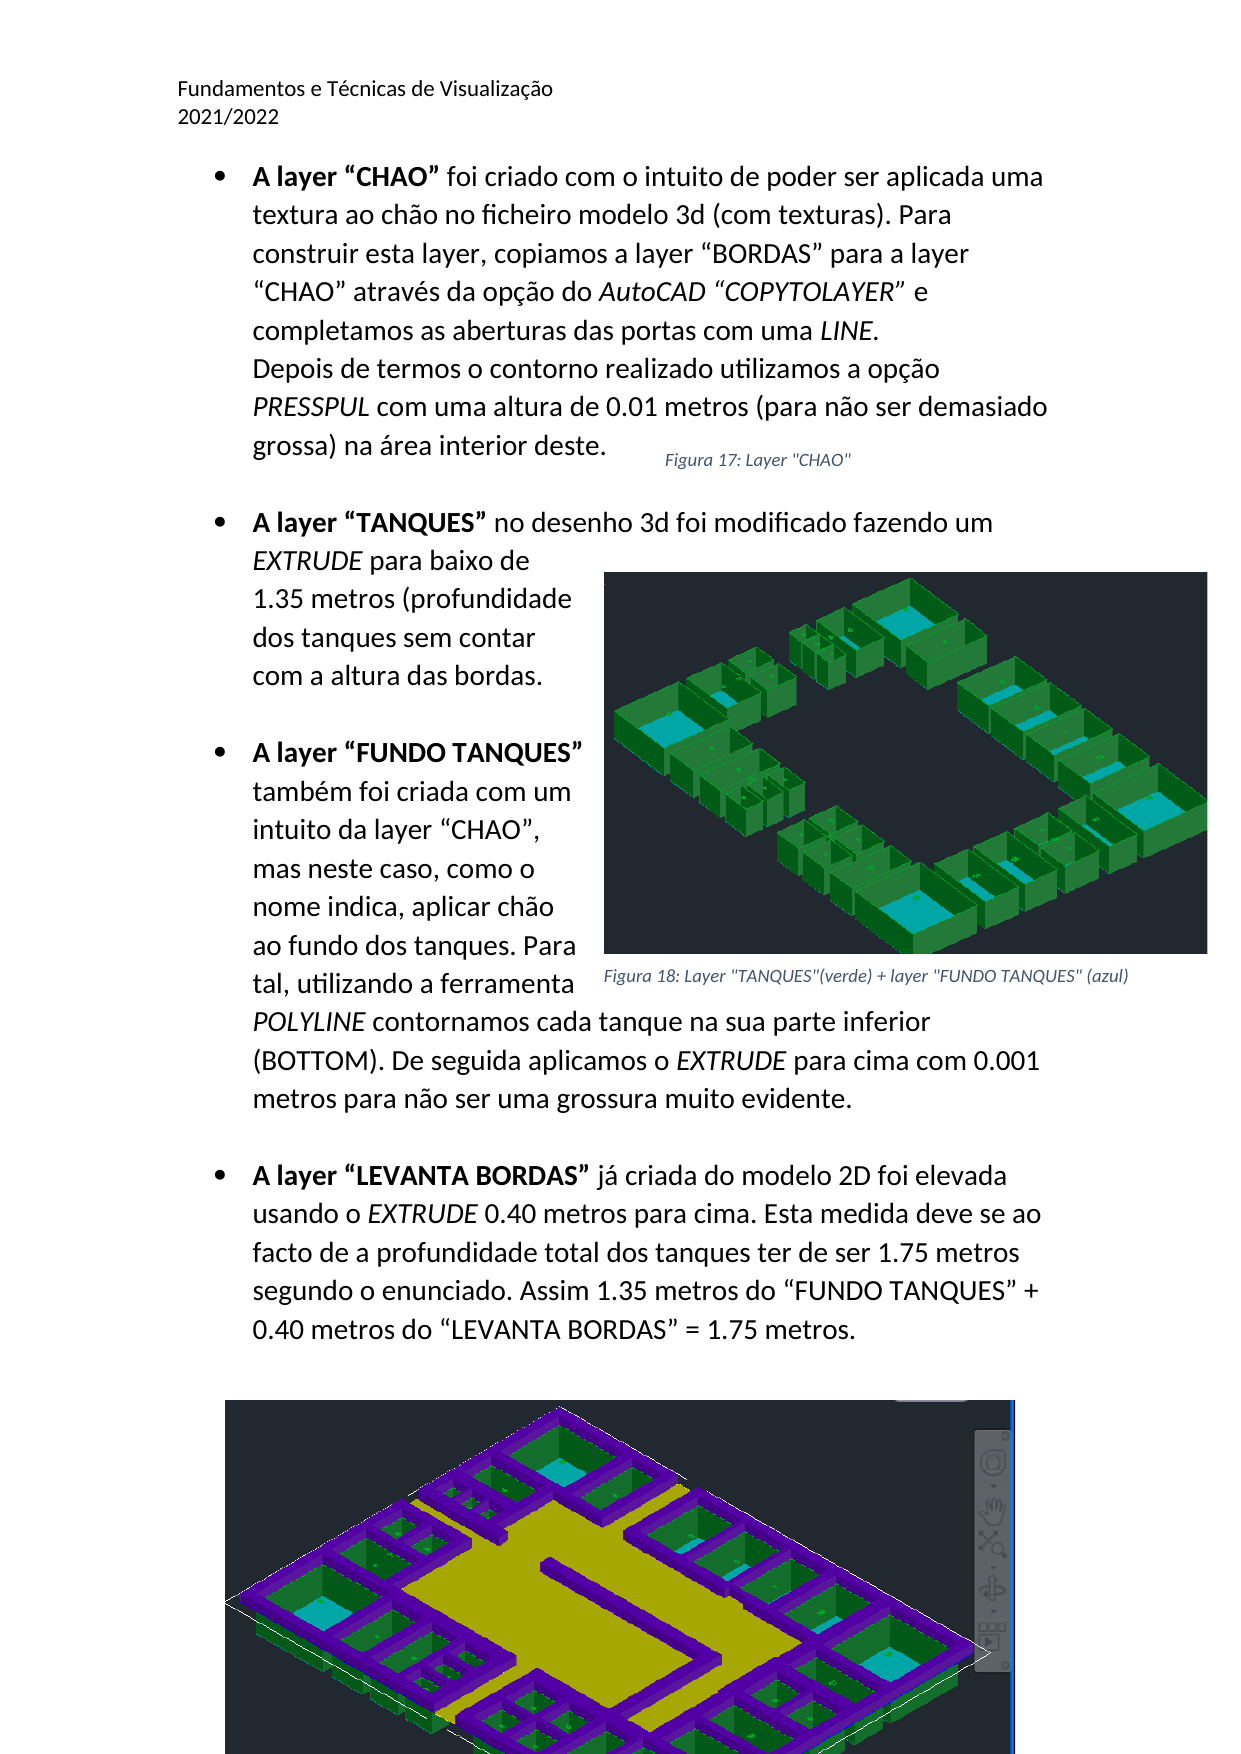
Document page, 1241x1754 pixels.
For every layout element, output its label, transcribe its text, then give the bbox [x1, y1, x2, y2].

list A layer “TANQUES” no desenho 3d foi modificado fazendo um EXTRUDE para baixo de 1.35 metros (profundidade dos tanques sem contar com a altura das bordas. [215, 504, 1063, 693]
list A layer “CHAO” foi criado com o intuito de poder ser aplicada uma textura ao chão no ficheiro modelo 3d (com texturas). Para construir esta layer, copiamos a layer “BORDAS” para a layer “CHAO” através da opção do AutoCAD “COPYTOLAYER” e completamos as aberturas das portas com uma LINE. [215, 158, 1063, 347]
picture [604, 572, 1207, 954]
list Depois de termos o contorno realizado utilizamos a opção PRESSPUL com uma altura de 0.01 metros (para não ser demasiado grossa) na área interior deste. [252, 350, 1063, 462]
list A layer “FUNDO TANQUES” também foi criada com um intuito da layer “CHAO”, mas neste caso, como o nome indica, aplicar chão ao fundo dos tanques. Para tal, utilizando a ferramenta POLYLINE contornamos cada tanque na sua parte inferior (BOTTOM). De seguida aplicamos o EXTRUDE para cima com 0.001 metros para não ser uma grossura muito evidente. [215, 734, 1063, 1116]
list A layer “LEVANTA BORDAS” já criada do modelo 2D foi elevada usando o EXTRUDE 0.40 metros para cima. Esta medida deve se ao facto de a profundidade total dos tanques ter de ser 1.75 metros segundo o enunciado. Assim 1.35 metros do “FUNDO TANQUES” + 0.40 metros do “LEVANTA BORDAS” = 1.75 metros. [215, 1157, 1063, 1347]
picture [225, 1400, 1016, 1754]
